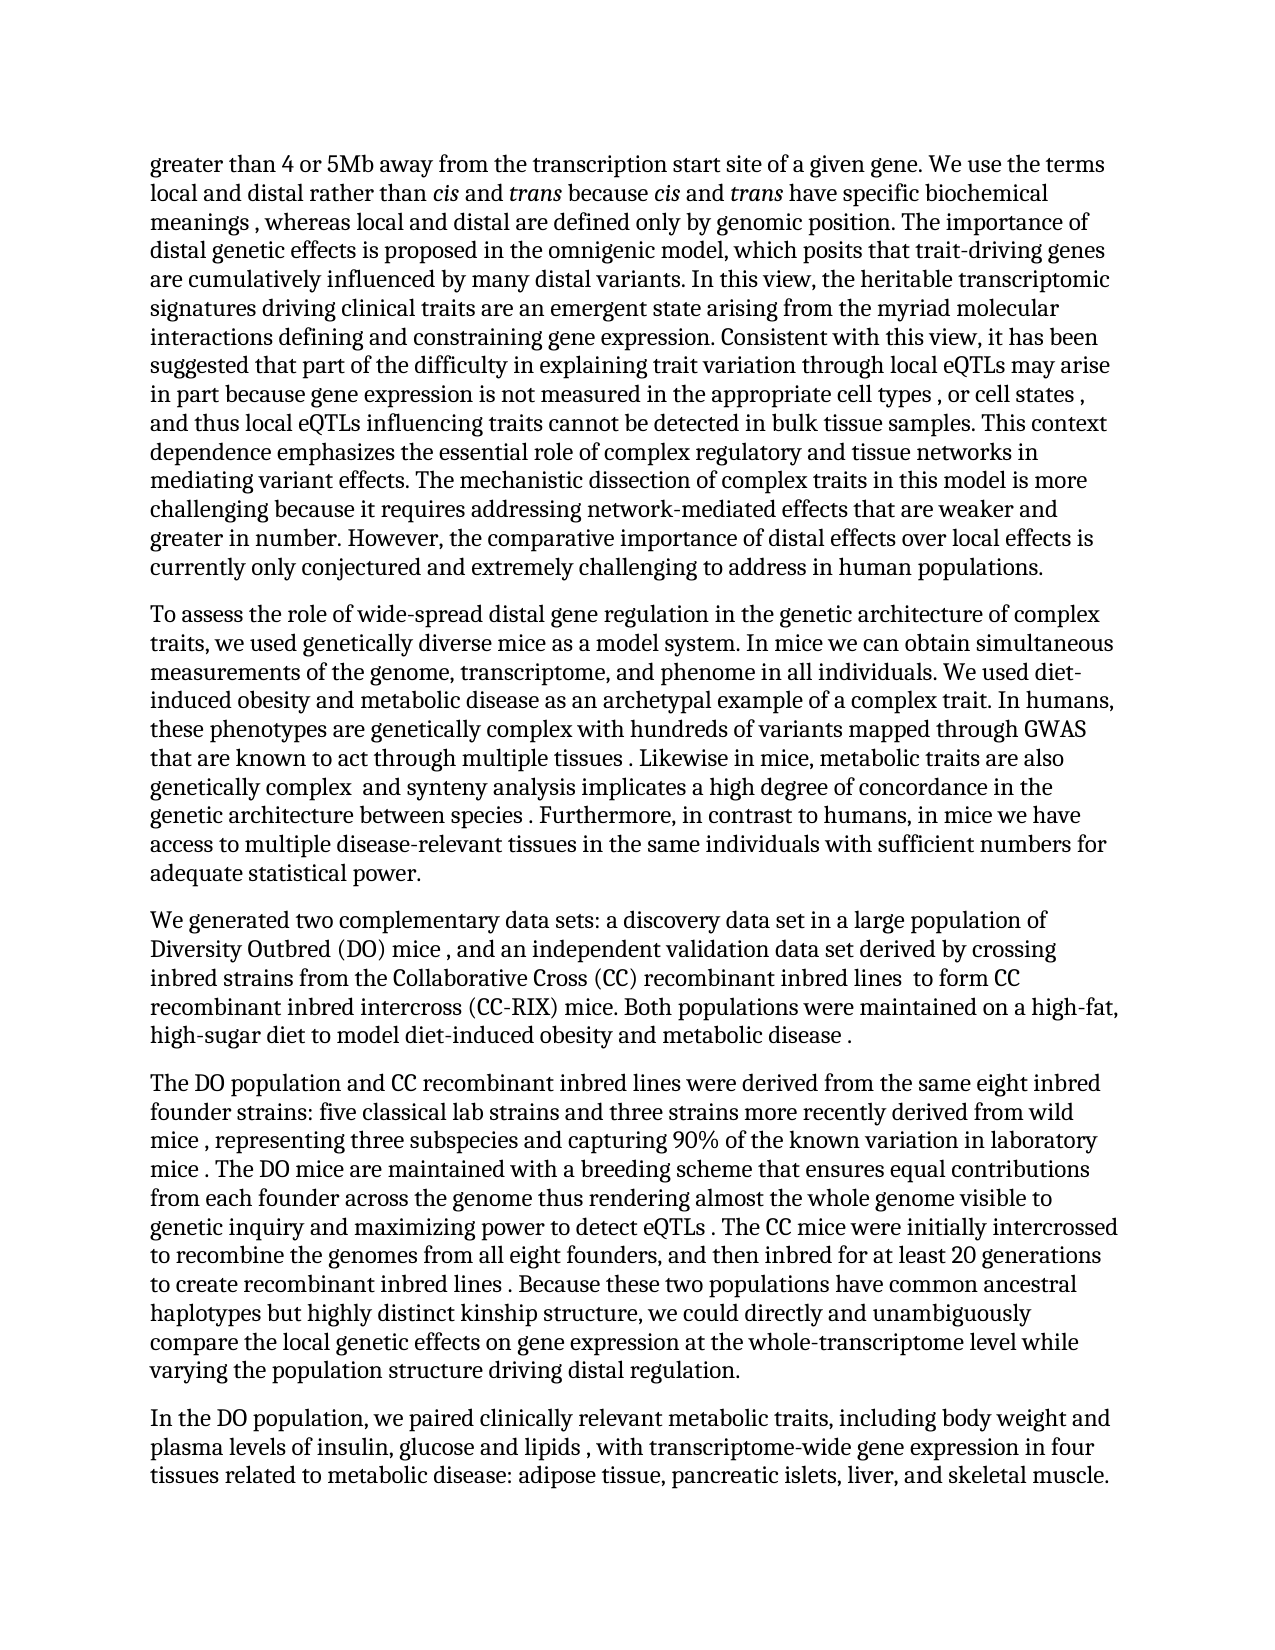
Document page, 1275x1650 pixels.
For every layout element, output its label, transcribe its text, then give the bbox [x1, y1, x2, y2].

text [150, 150, 1125, 581]
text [150, 1404, 1125, 1490]
text We generated two complementary data sets: a discovery data set in a large population of Diversity Outbred (DO) mice , and an independent validation data set derived by crossing inbred strains from the Collaborative Cross (CC) recombinant inbred lines to form CC recombinant inbred intercross (CC-RIX) mice. Both populations were maintained on a high-fat, high-sugar diet to model diet-induced obesity and metabolic disease . [150, 906, 1125, 1050]
text The DO population and CC recombinant inbred lines were derived from the same eight inbred founder strains: five classical lab strains and three strains more recently derived from wild mice , representing three subspecies and capturing 90% of the known variation in laboratory mice . The DO mice are maintained with a breeding scheme that ensures equal contributions from each founder across the genome thus rendering almost the whole genome visible to genetic inquiry and maximizing power to detect eQTLs . The CC mice were initially intercrossed to recombine the genomes from all eight founders, and then inbred for at least 20 generations to create recombinant inbred lines . Because these two populations have common ancestral haplotypes but highly distinct kinship structure, we could directly and unambiguously compare the local genetic effects on gene expression at the whole-transcriptome level while varying the population structure driving distal regulation. [150, 1069, 1125, 1385]
text To assess the role of wide-spread distal gene regulation in the genetic architecture of complex traits, we used genetically diverse mice as a model system. In mice we can obtain simultaneous measurements of the genome, transcriptome, and phenome in all individuals. We used diet-induced obesity and metabolic disease as an archetypal example of a complex trait. In humans, these phenotypes are genetically complex with hundreds of variants mapped through GWAS that are known to act through multiple tissues . Likewise in mice, metabolic traits are also genetically complex and synteny analysis implicates a high degree of concordance in the genetic architecture between species . Furthermore, in contrast to humans, in mice we have access to multiple disease-relevant tissues in the same individuals with sufficient numbers for adequate statistical power. [150, 600, 1125, 887]
